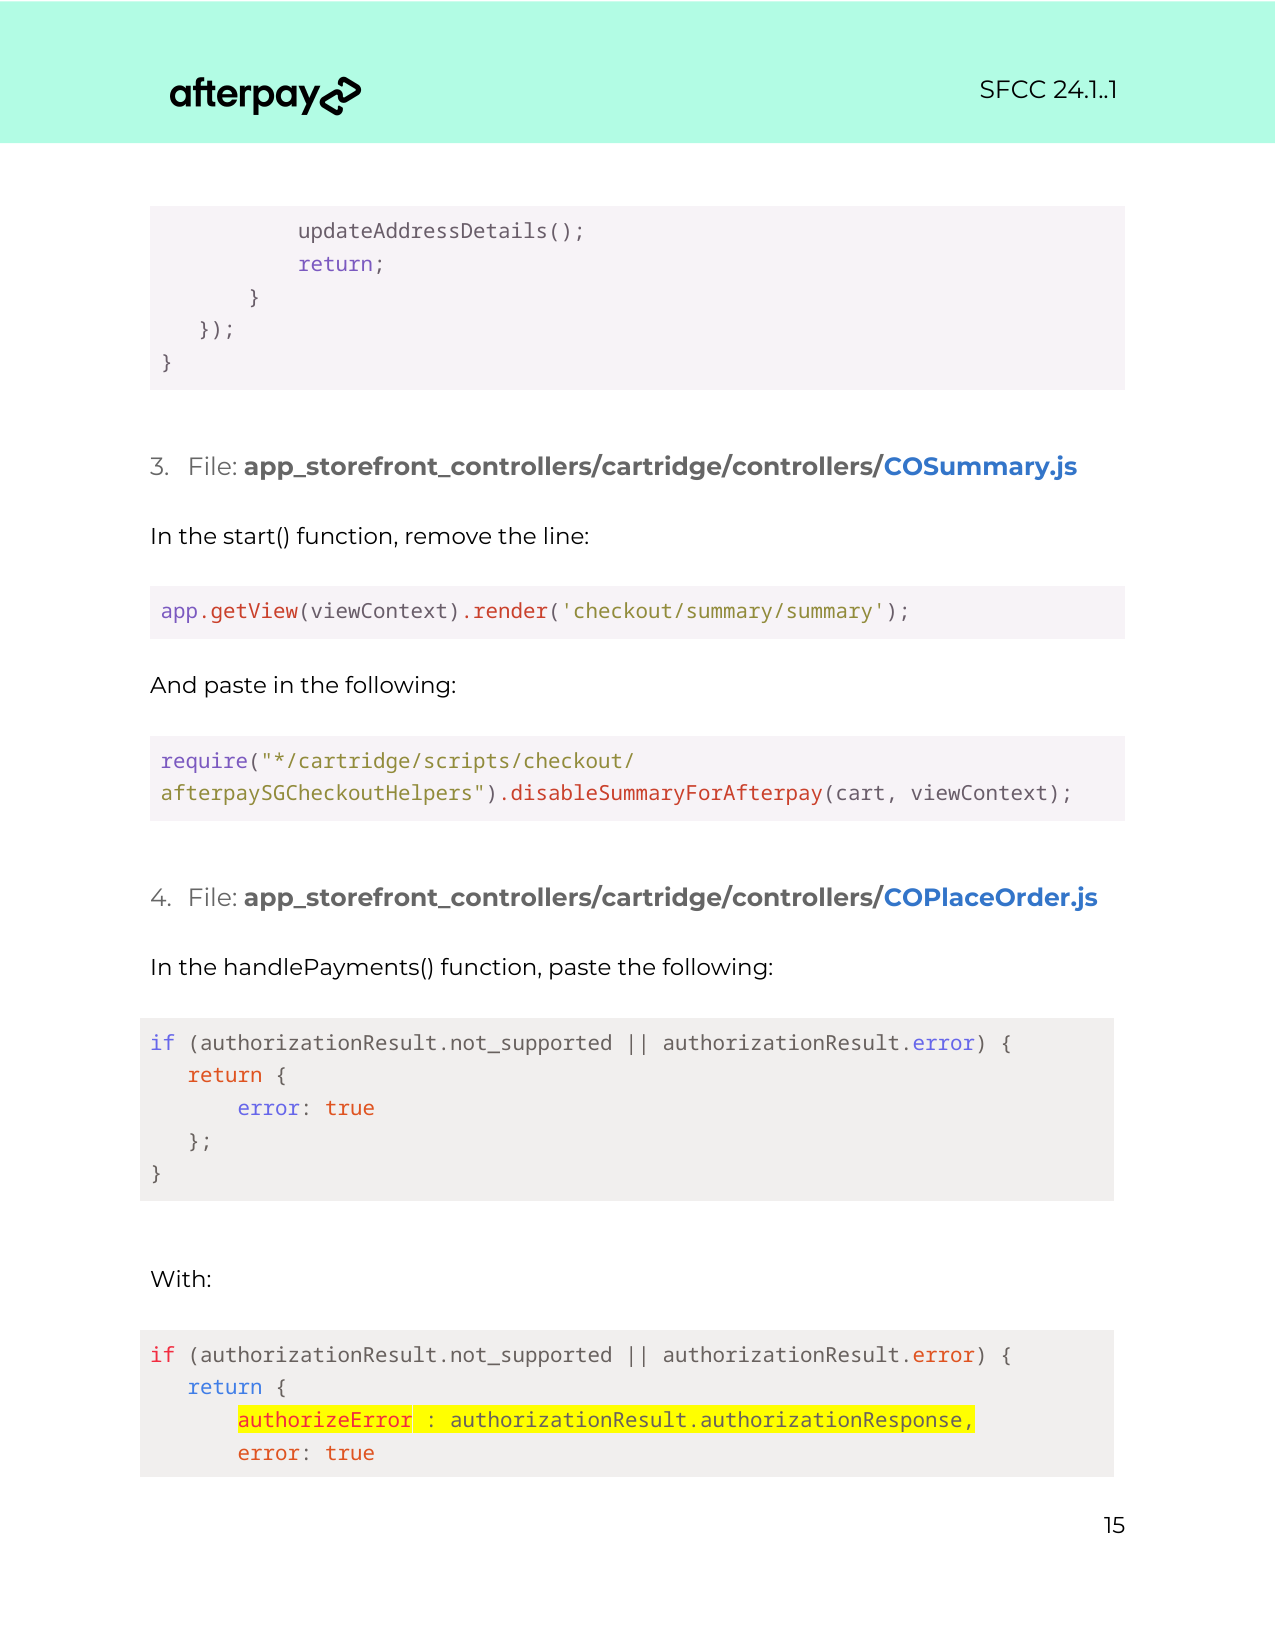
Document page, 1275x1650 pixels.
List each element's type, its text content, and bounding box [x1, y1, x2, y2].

subtitle File: app_storefront_controllers/cartridge/controllers/COSummary.js [150, 451, 1125, 482]
text In the handlePayments() function, paste the following: [150, 953, 1125, 981]
picture [134, 48, 397, 144]
text And paste in the following: [150, 671, 1125, 699]
text With: [150, 1265, 1125, 1293]
table_header if (authorizationResult.not_supported || authorizationResult.error) { return { error: true }; } [140, 1018, 1114, 1201]
table_header app.getView(viewContext).render('checkout/summary/summary'); [150, 586, 1125, 639]
text In the start() function, remove the line: [150, 522, 1125, 550]
table_header require("*/cartridge/scripts/checkout/afterpaySGCheckoutHelpers").disableSummaryForAfterpay(cart, viewContext); [150, 736, 1125, 821]
subtitle File: app_storefront_controllers/cartridge/controllers/COPlaceOrder.js [150, 882, 1125, 913]
